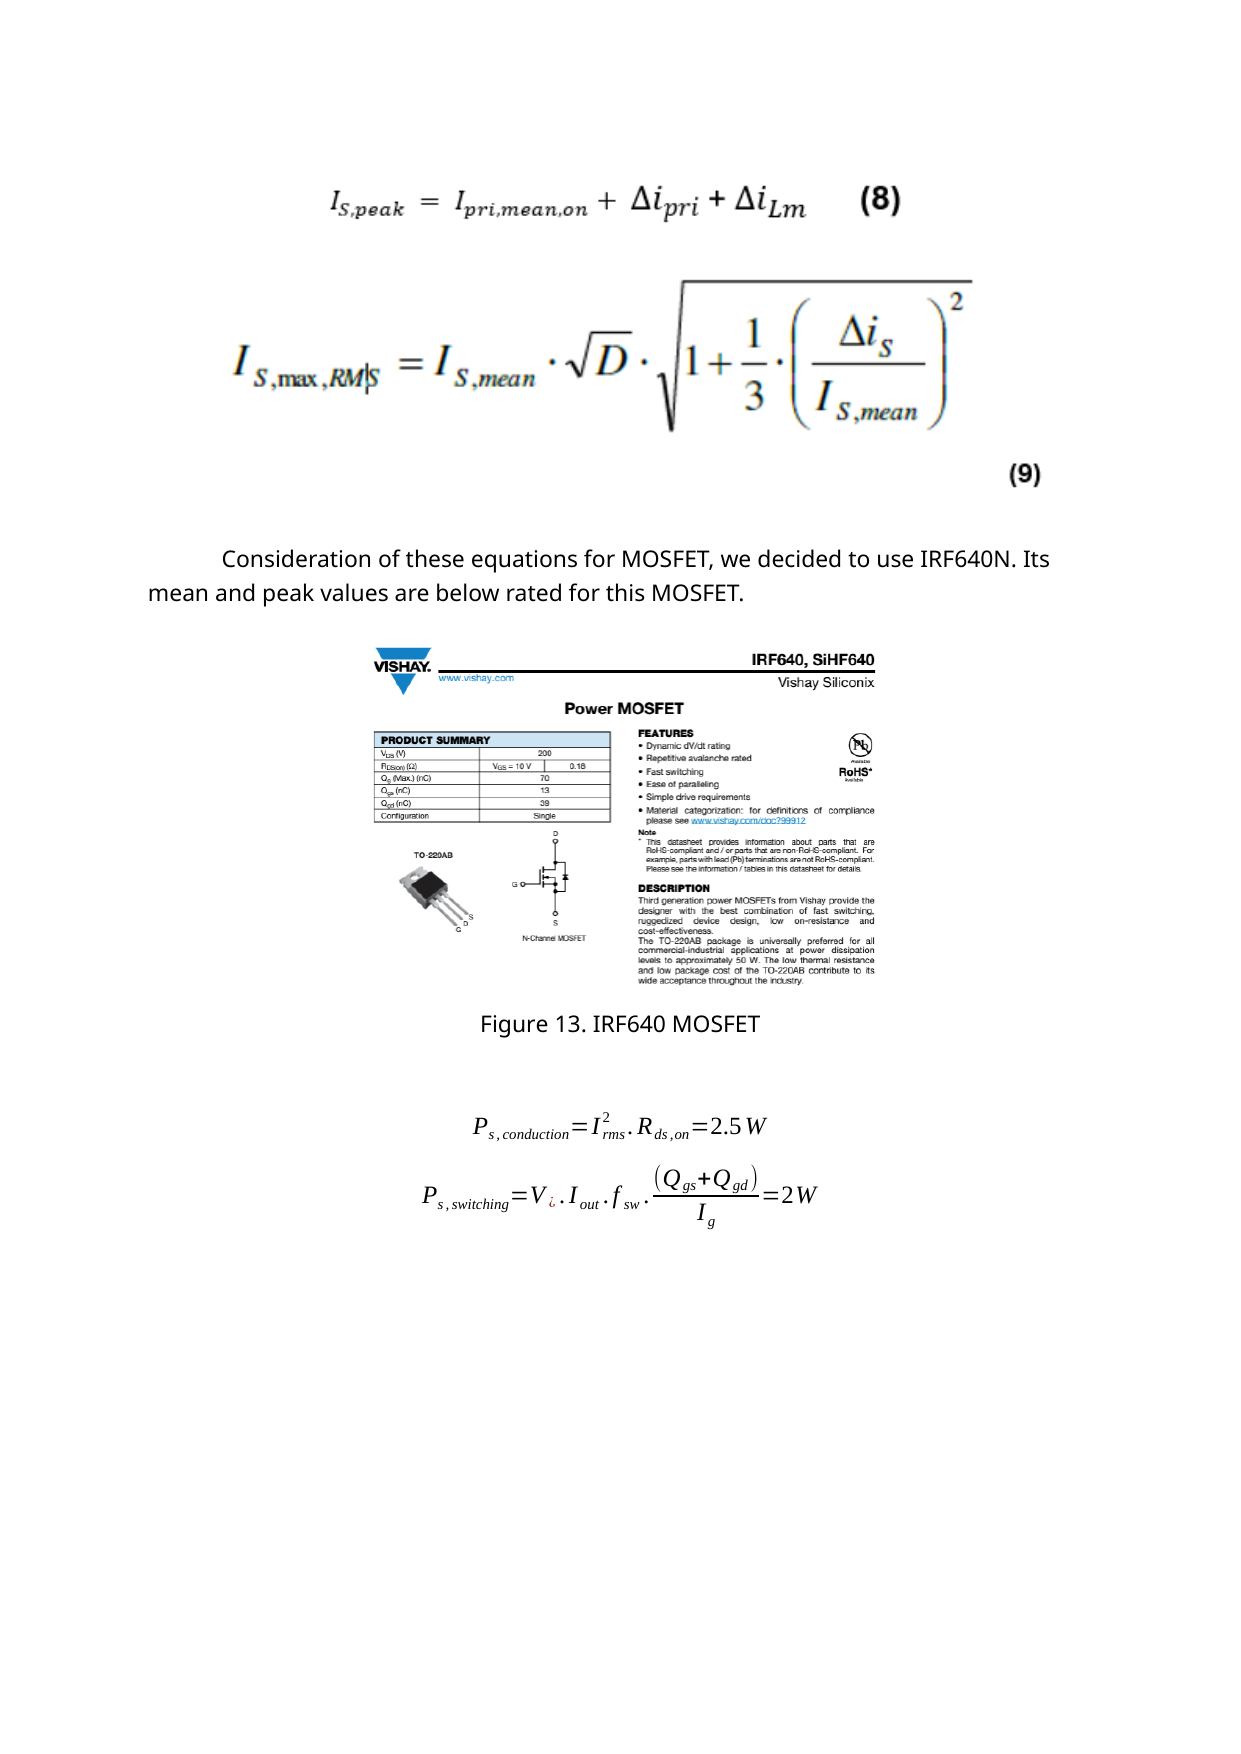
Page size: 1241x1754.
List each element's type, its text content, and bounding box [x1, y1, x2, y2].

text Figure 13. IRF640 MOSFET [148, 1008, 1093, 1039]
picture [343, 627, 898, 989]
picture [148, 147, 1093, 525]
text Consideration of these equations for MOSFET, we decided to use IRF640N. Its mean and peak values are below rated for this MOSFET. [148, 543, 1093, 608]
